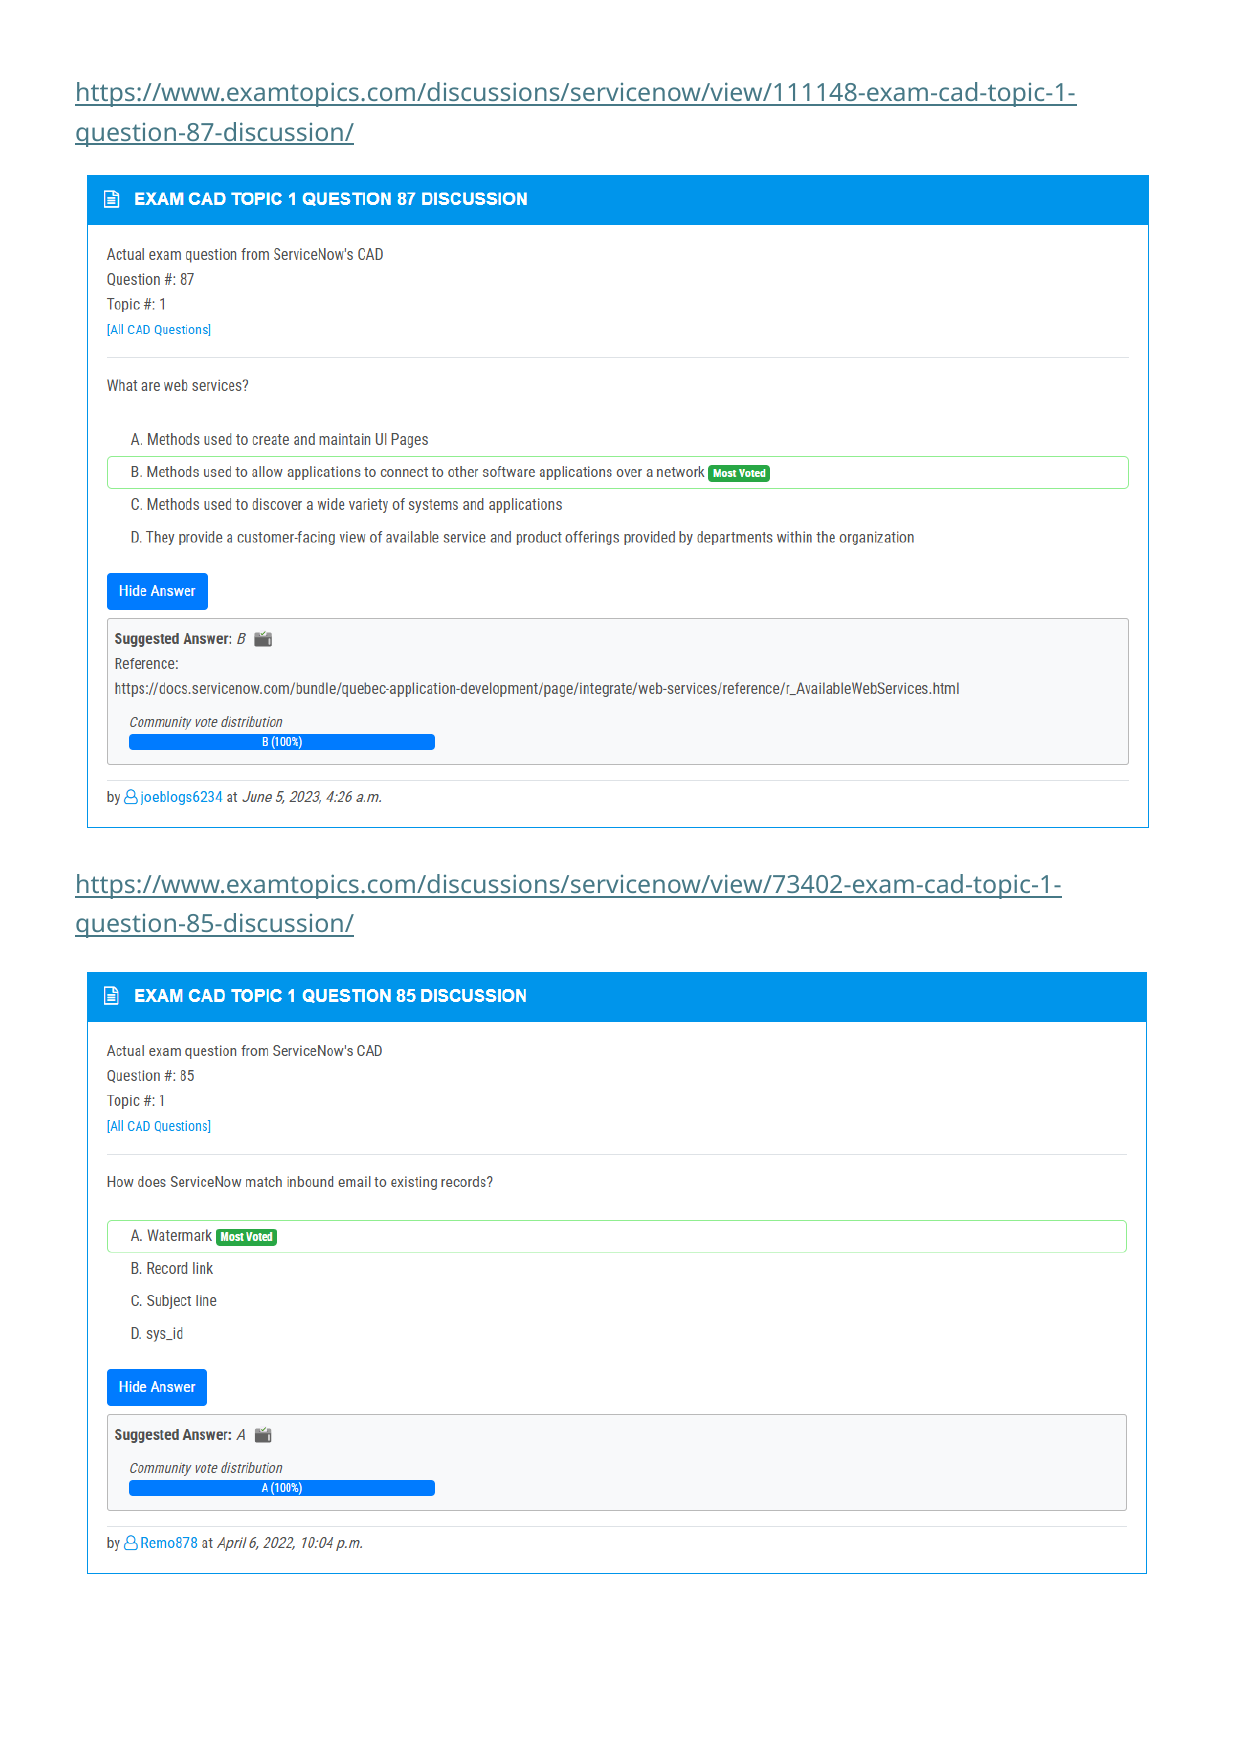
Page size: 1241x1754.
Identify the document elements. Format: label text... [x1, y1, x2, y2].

text https://www.examtopics.com/discussions/servicenow/view/73402-exam-cad-topic-1-question-85-discussion/ [75, 867, 1165, 940]
picture [75, 961, 1166, 1588]
text https://www.examtopics.com/discussions/servicenow/view/111148-exam-cad-topic-1-question-87-discussion/ [75, 75, 1165, 148]
picture [75, 170, 1166, 846]
